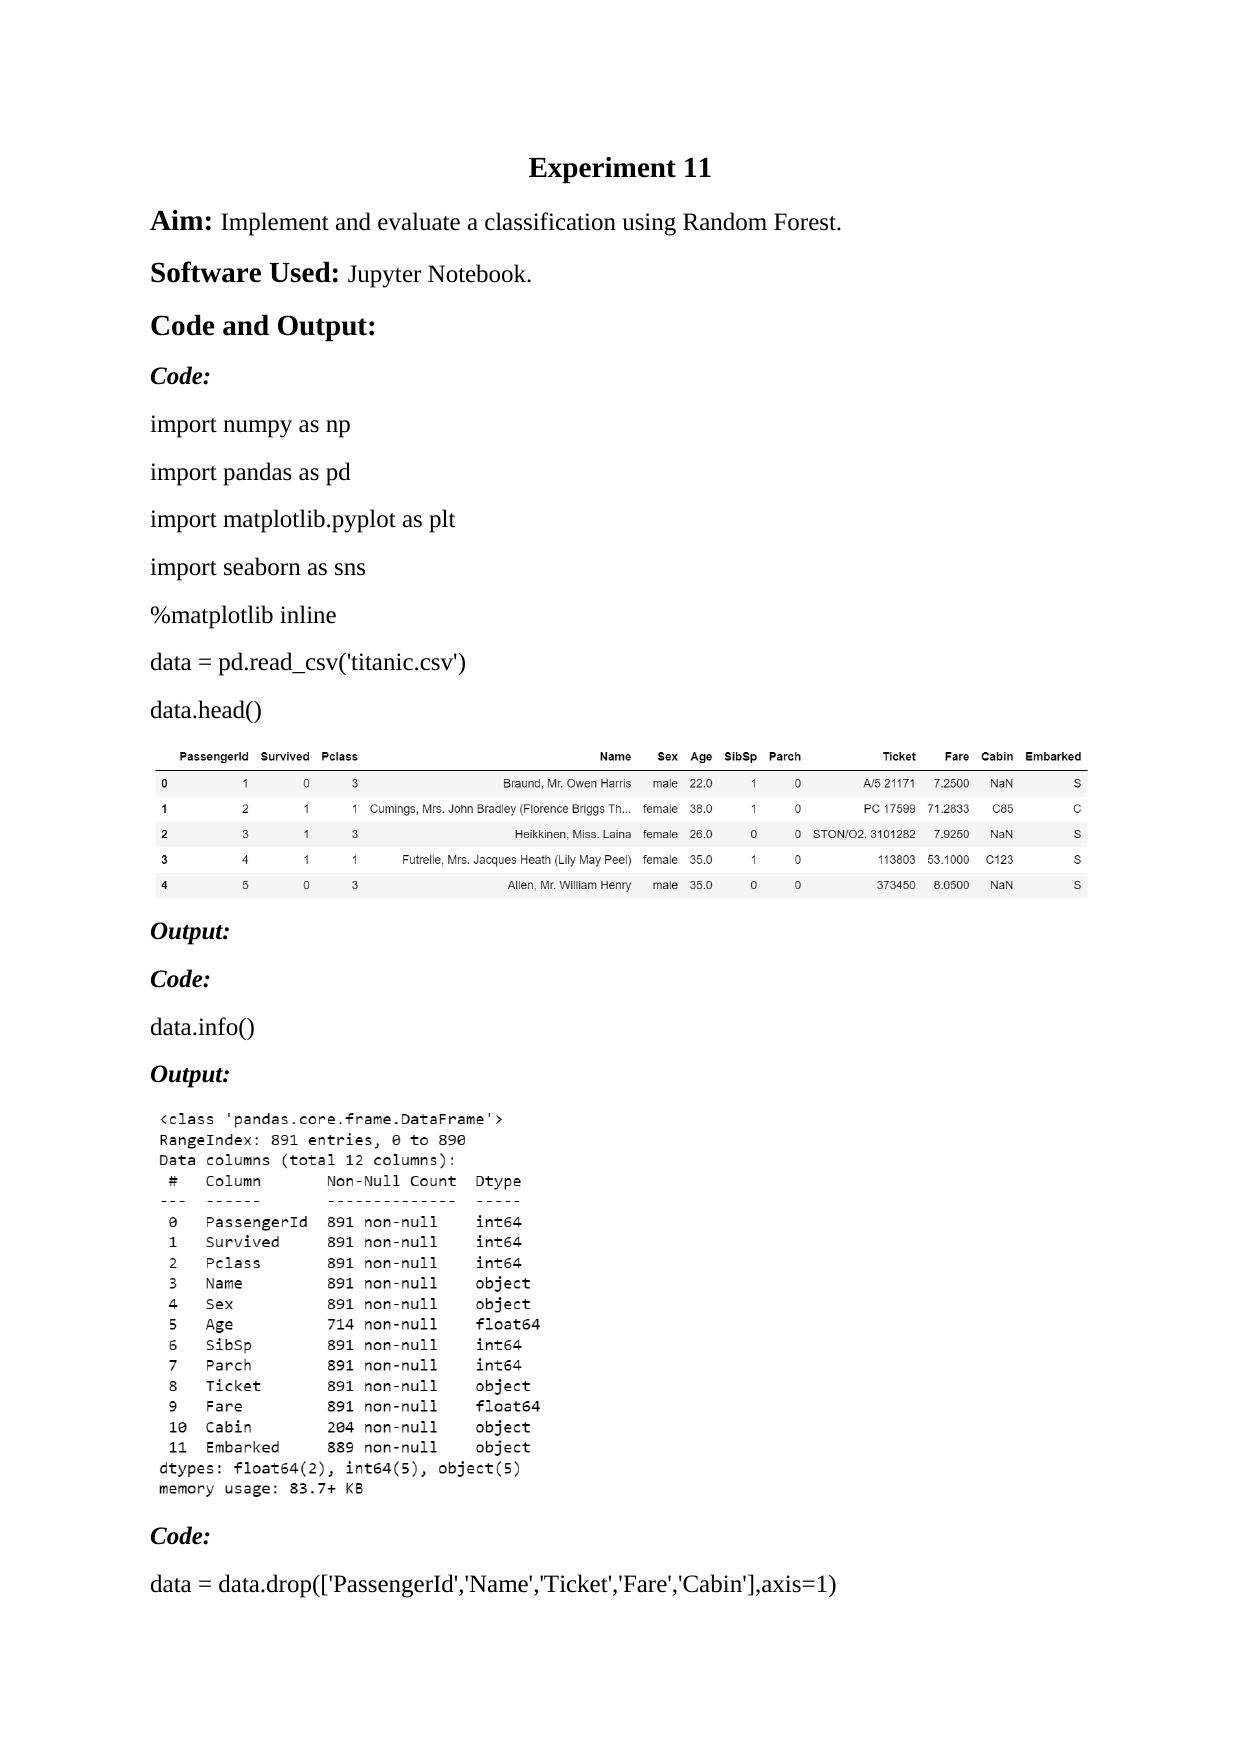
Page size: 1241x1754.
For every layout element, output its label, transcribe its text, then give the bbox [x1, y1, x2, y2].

text Aim: Implement and evaluate a classification using Random Forest. [150, 203, 1090, 236]
text Output: [150, 916, 1090, 945]
text data.info() [150, 1012, 1090, 1041]
text data = data.drop(['PassengerId','Name','Ticket','Fare','Cabin'],axis=1) [150, 1569, 1090, 1597]
text data = pd.read_csv('titanic.csv') [150, 647, 1090, 676]
picture [150, 1107, 560, 1502]
text Software Used: Jupyter Notebook. [150, 256, 1090, 289]
text data.head() [150, 695, 1090, 724]
text import seaborn as sns [150, 552, 1090, 581]
text Code and Output: [150, 308, 1090, 342]
text Experiment 11 [150, 150, 1090, 183]
text import numpy as np [150, 409, 1090, 438]
text %matplotlib inline [150, 600, 1090, 628]
text import matplotlib.pyplot as plt [150, 504, 1090, 533]
text Code: [150, 964, 1090, 993]
picture [150, 742, 1091, 898]
text Output: [150, 1059, 1090, 1088]
text import pandas as pd [150, 457, 1090, 485]
text Code: [150, 361, 1090, 390]
text Code: [150, 1521, 1090, 1550]
